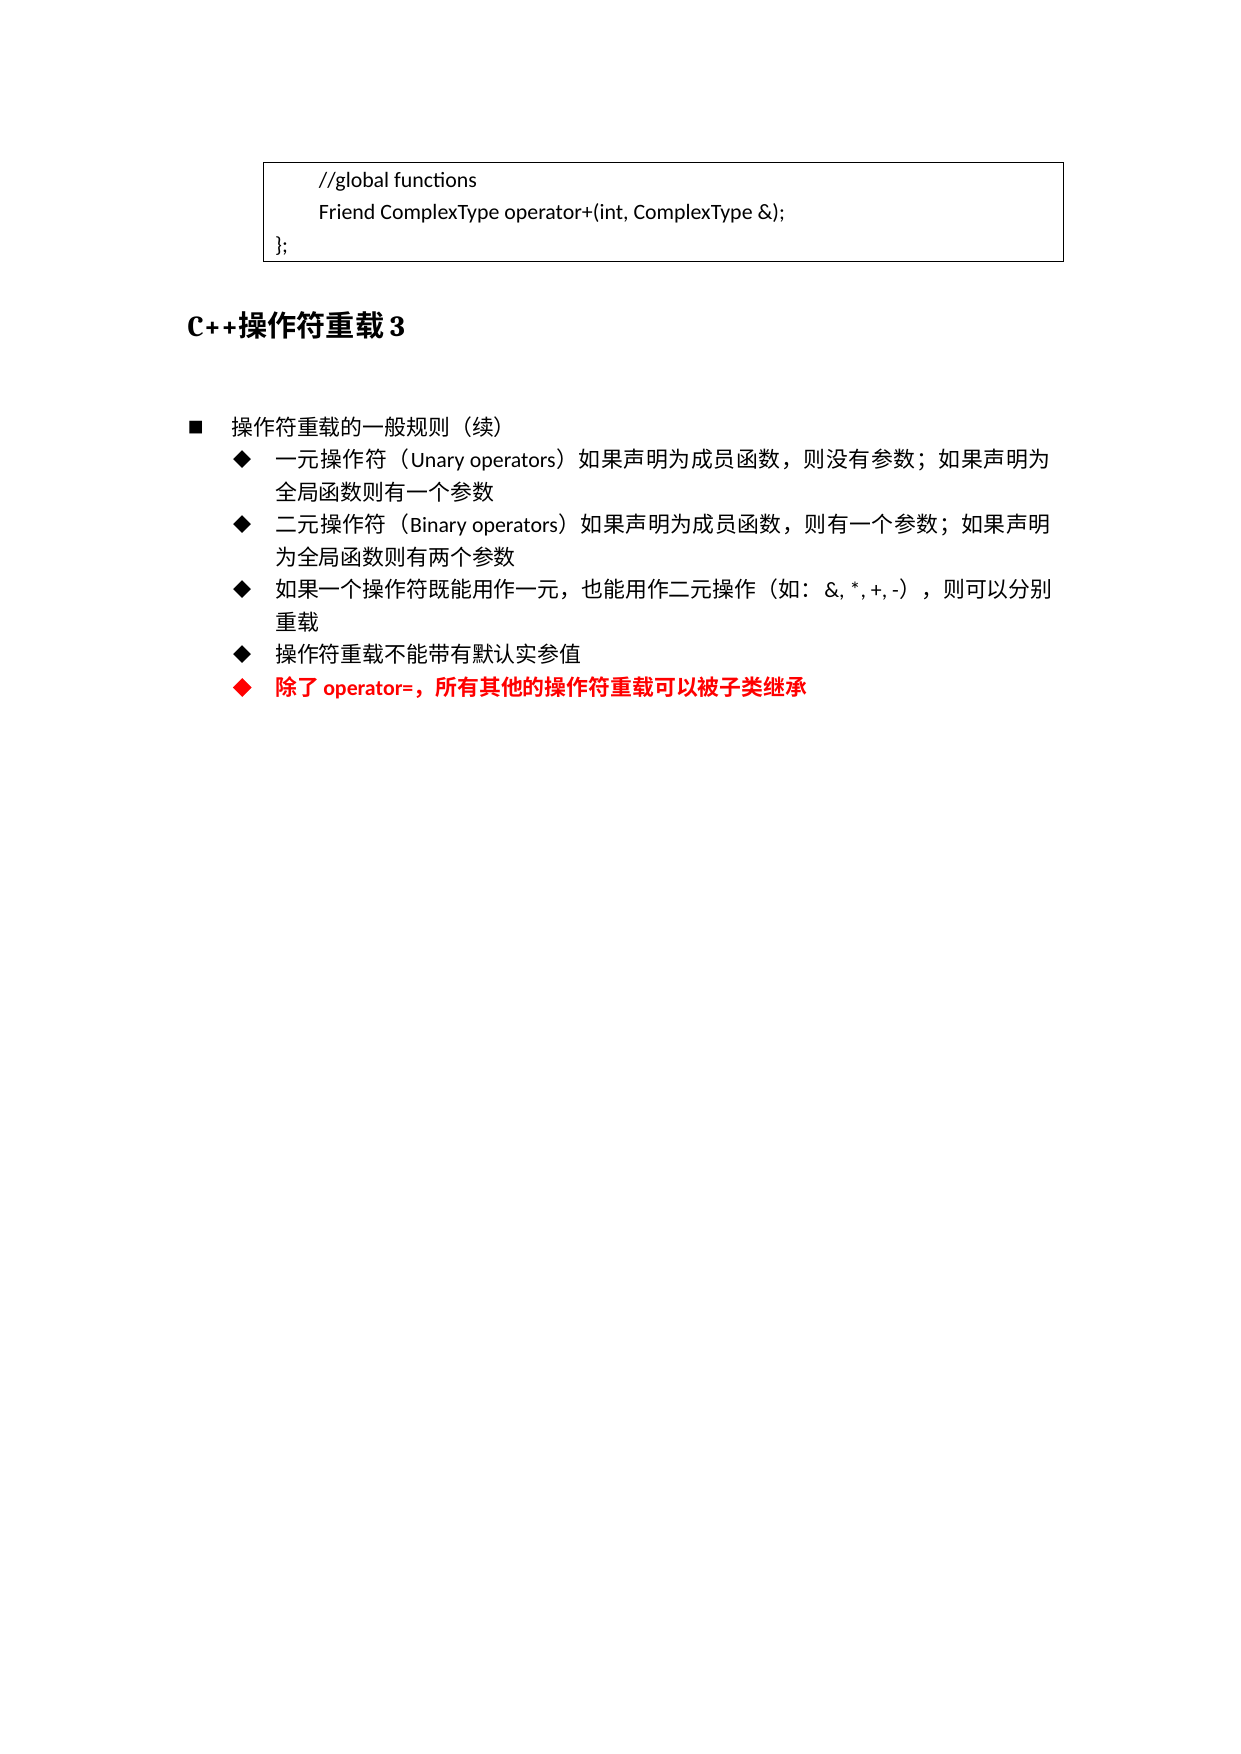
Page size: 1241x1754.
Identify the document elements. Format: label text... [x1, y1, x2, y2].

list 操作符重载的一般规则（续） [187, 409, 1053, 442]
list 如果一个操作符既能用作一元，也能用作二元操作（如：&, *, +, -），则可以分别重载 [231, 572, 1053, 637]
list 操作符重载不能带有默认实参值 [231, 637, 1053, 669]
subtitle C++操作符重载3 [187, 291, 1053, 356]
list 二元操作符（Binary operators）如果声明为成员函数，则有一个参数；如果声明为全局函数则有两个参数 [231, 507, 1053, 572]
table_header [264, 163, 1063, 261]
list 一元操作符（Unary operators）如果声明为成员函数，则没有参数；如果声明为全局函数则有一个参数 [231, 442, 1053, 507]
list 除了operator=，所有其他的操作符重载可以被子类继承 [231, 669, 1053, 702]
